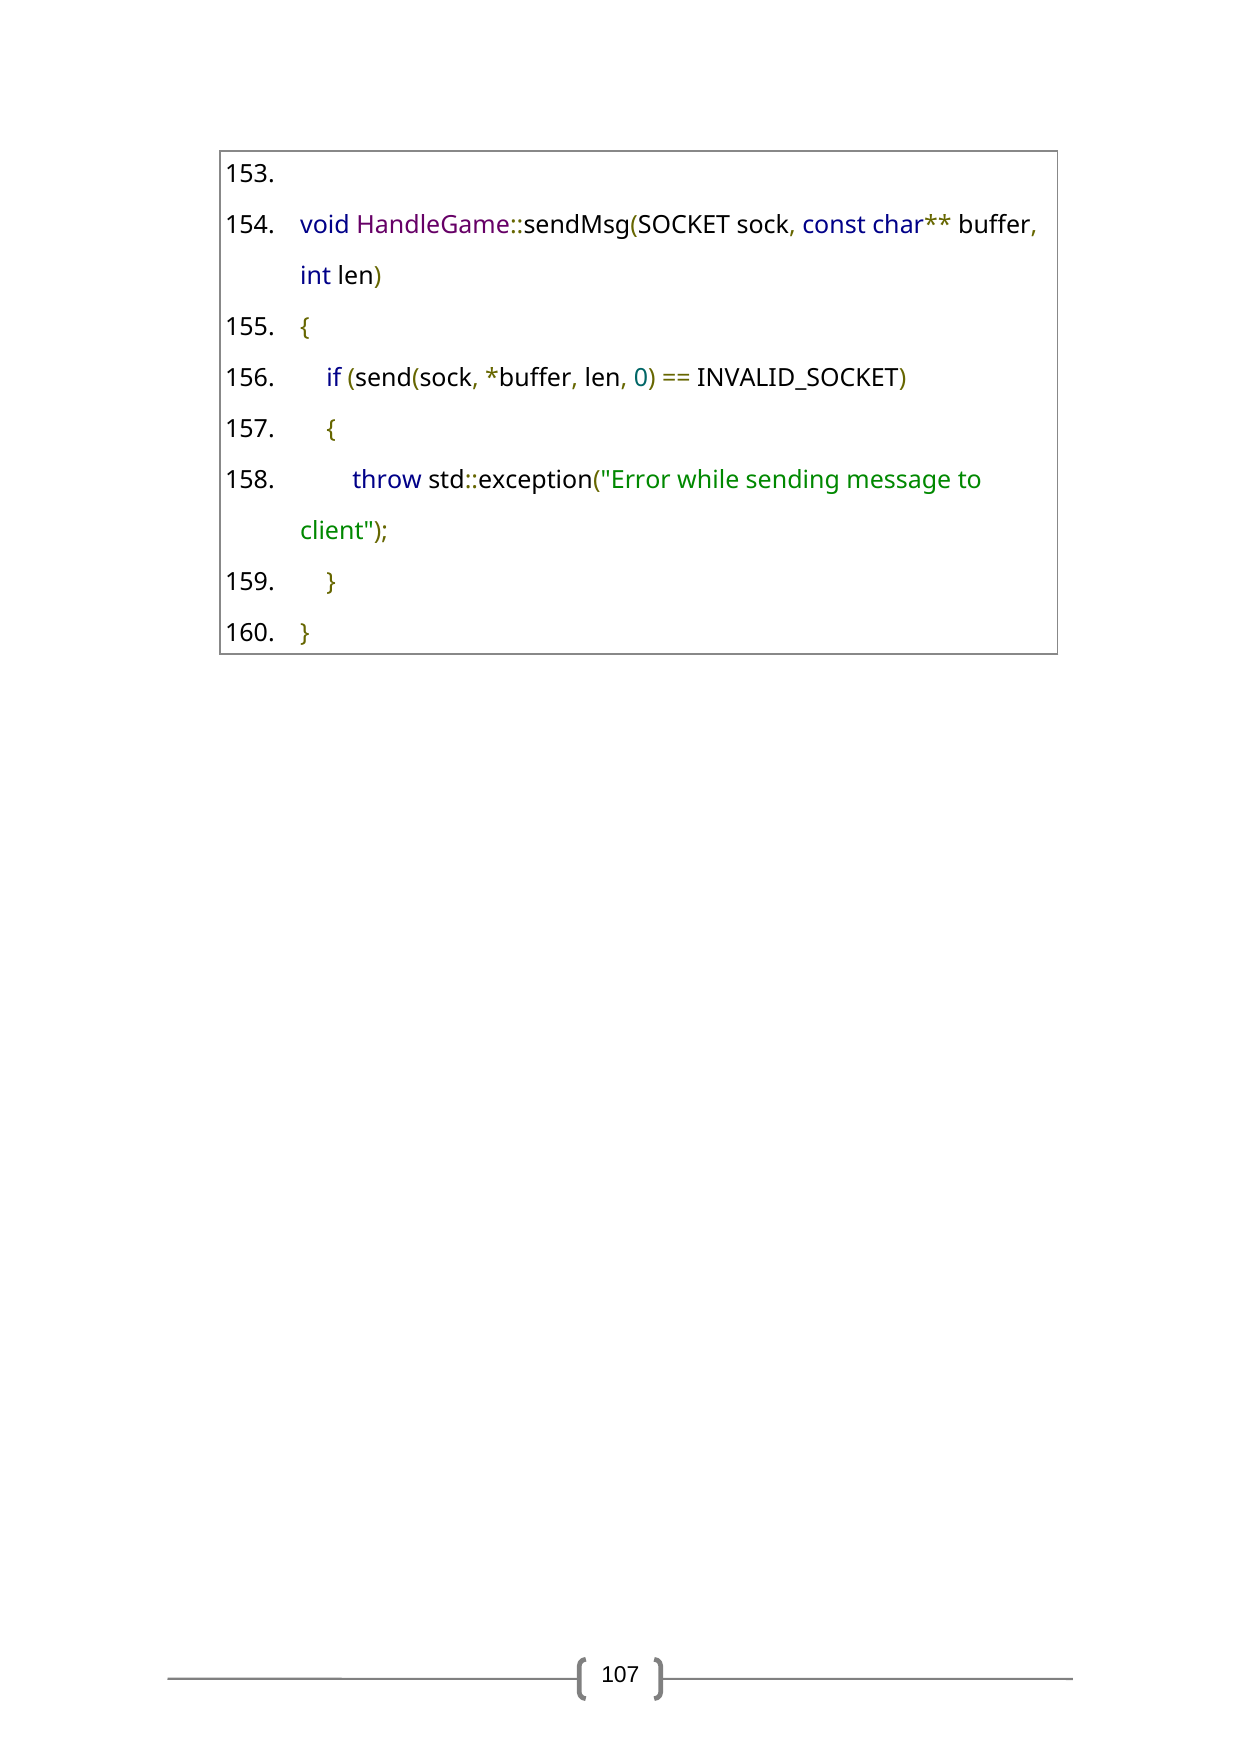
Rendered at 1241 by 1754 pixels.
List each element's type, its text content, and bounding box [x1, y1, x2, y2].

list } [221, 609, 1057, 653]
list if (send(sock, *buffer, len, 0) == INVALID_SOCKET) [221, 354, 1057, 394]
list } [221, 558, 1057, 598]
list void HandleGame::sendMsg(SOCKET sock, const char** buffer, int len) [221, 201, 1057, 292]
list { [221, 405, 1057, 445]
list { [221, 303, 1057, 343]
list throw std::exception("Error while sending message to client"); [221, 456, 1057, 547]
